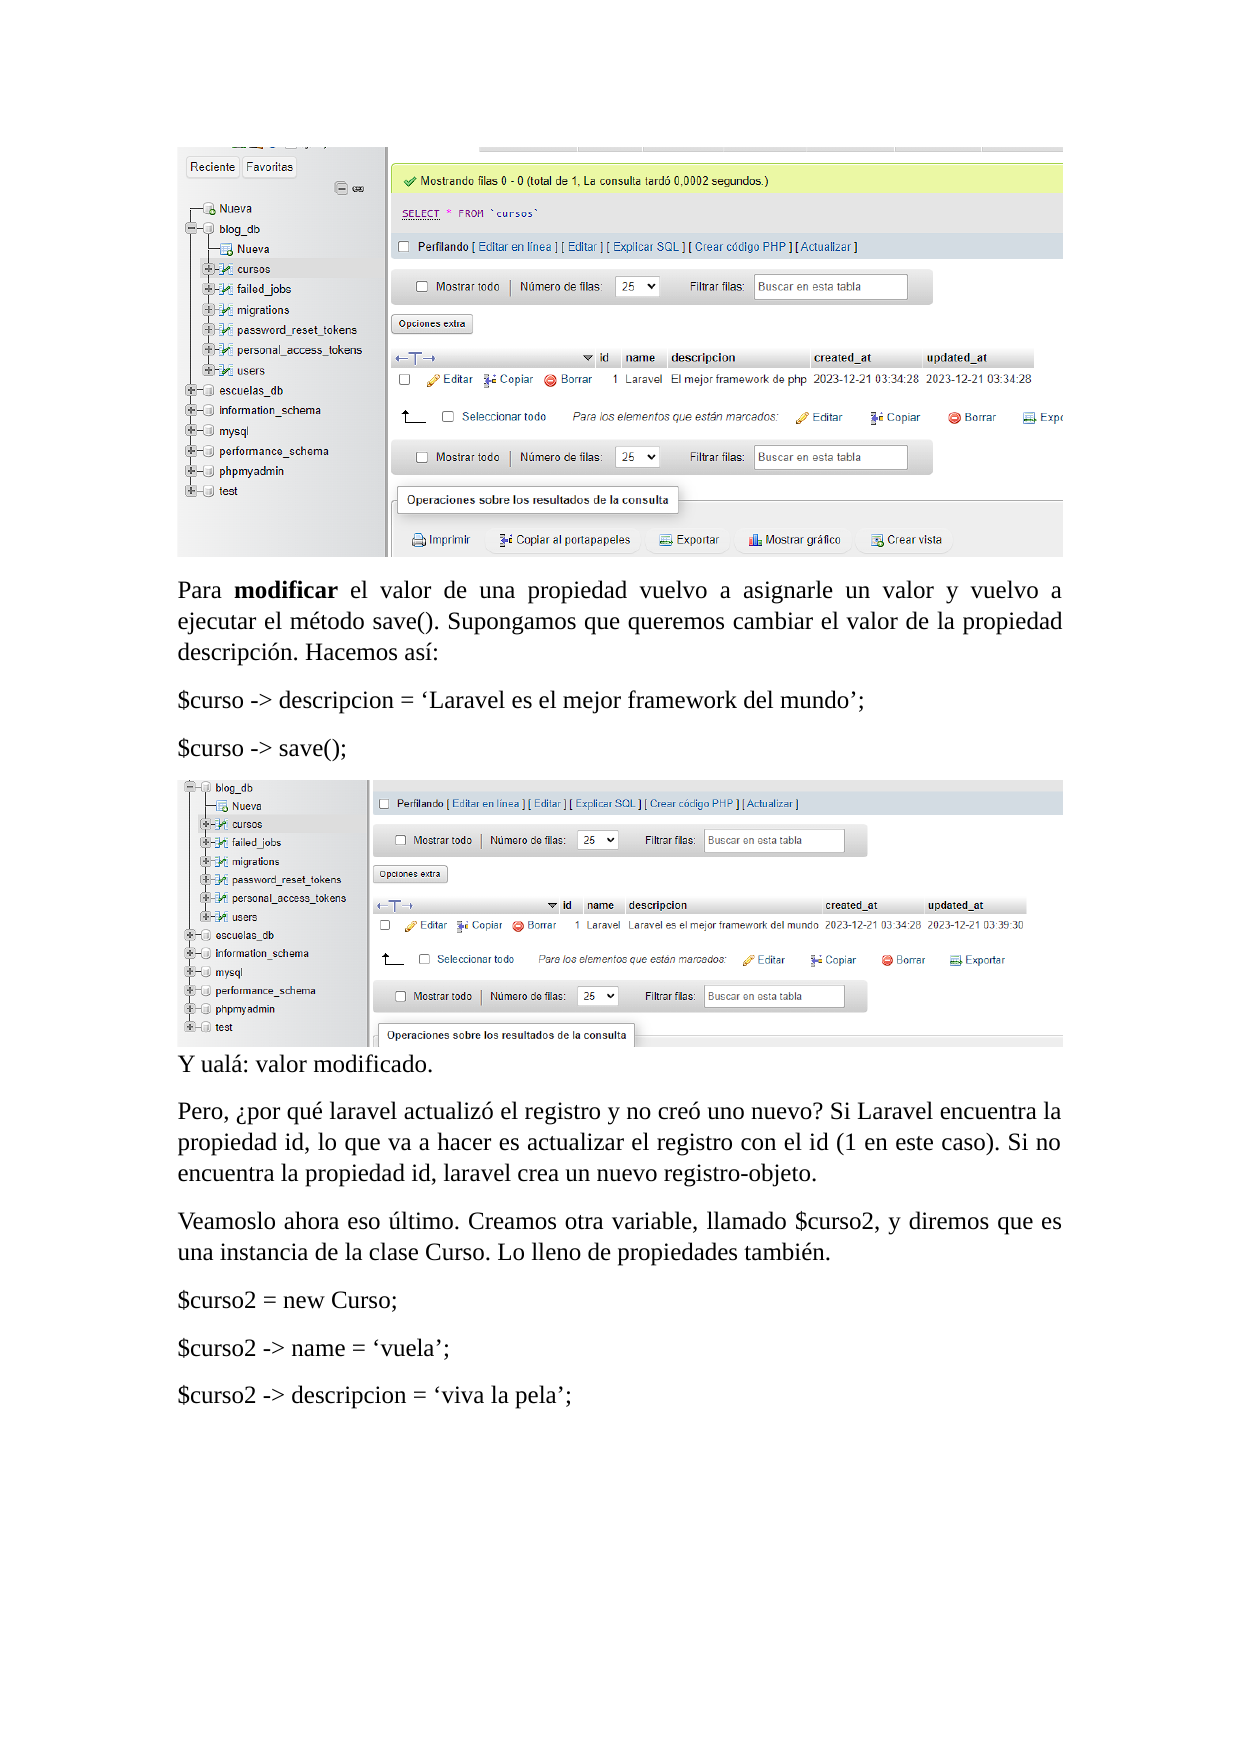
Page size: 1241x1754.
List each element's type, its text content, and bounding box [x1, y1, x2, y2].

text $curso2 -> name = ‘vuela’; [177, 1333, 1063, 1361]
text Pero, ¿por qué laravel actualizó el registro y no creó uno nuevo? Si Laravel encuentra la propiedad id, lo que va a hacer es actualizar el registro con el id (1 en este caso). Si no encuentra la propiedad id, laravel crea un nuevo registro-objeto. [177, 1096, 1063, 1187]
text $curso -> save(); [177, 733, 1063, 761]
picture [177, 147, 1063, 557]
text $curso2 -> descripcion = ‘viva la pela’; [177, 1380, 1063, 1409]
text Veamoslo ahora eso último. Creamos otra variable, llamado $curso2, y diremos que es una instancia de la clase Curso. Lo lleno de propiedades también. [177, 1206, 1063, 1266]
text $curso2 = new Curso; [177, 1285, 1063, 1314]
text Para modificar el valor de una propiedad vuelvo a asignarle un valor y vuelvo a ejecutar el método save(). Supongamos que queremos cambiar el valor de la propiedad descripción. Hacemos así: [177, 575, 1063, 666]
picture [177, 780, 1063, 1047]
text Y ualá: valor modificado. [177, 1047, 1063, 1077]
text $curso -> descripcion = ‘Laravel es el mejor framework del mundo’; [177, 685, 1063, 714]
